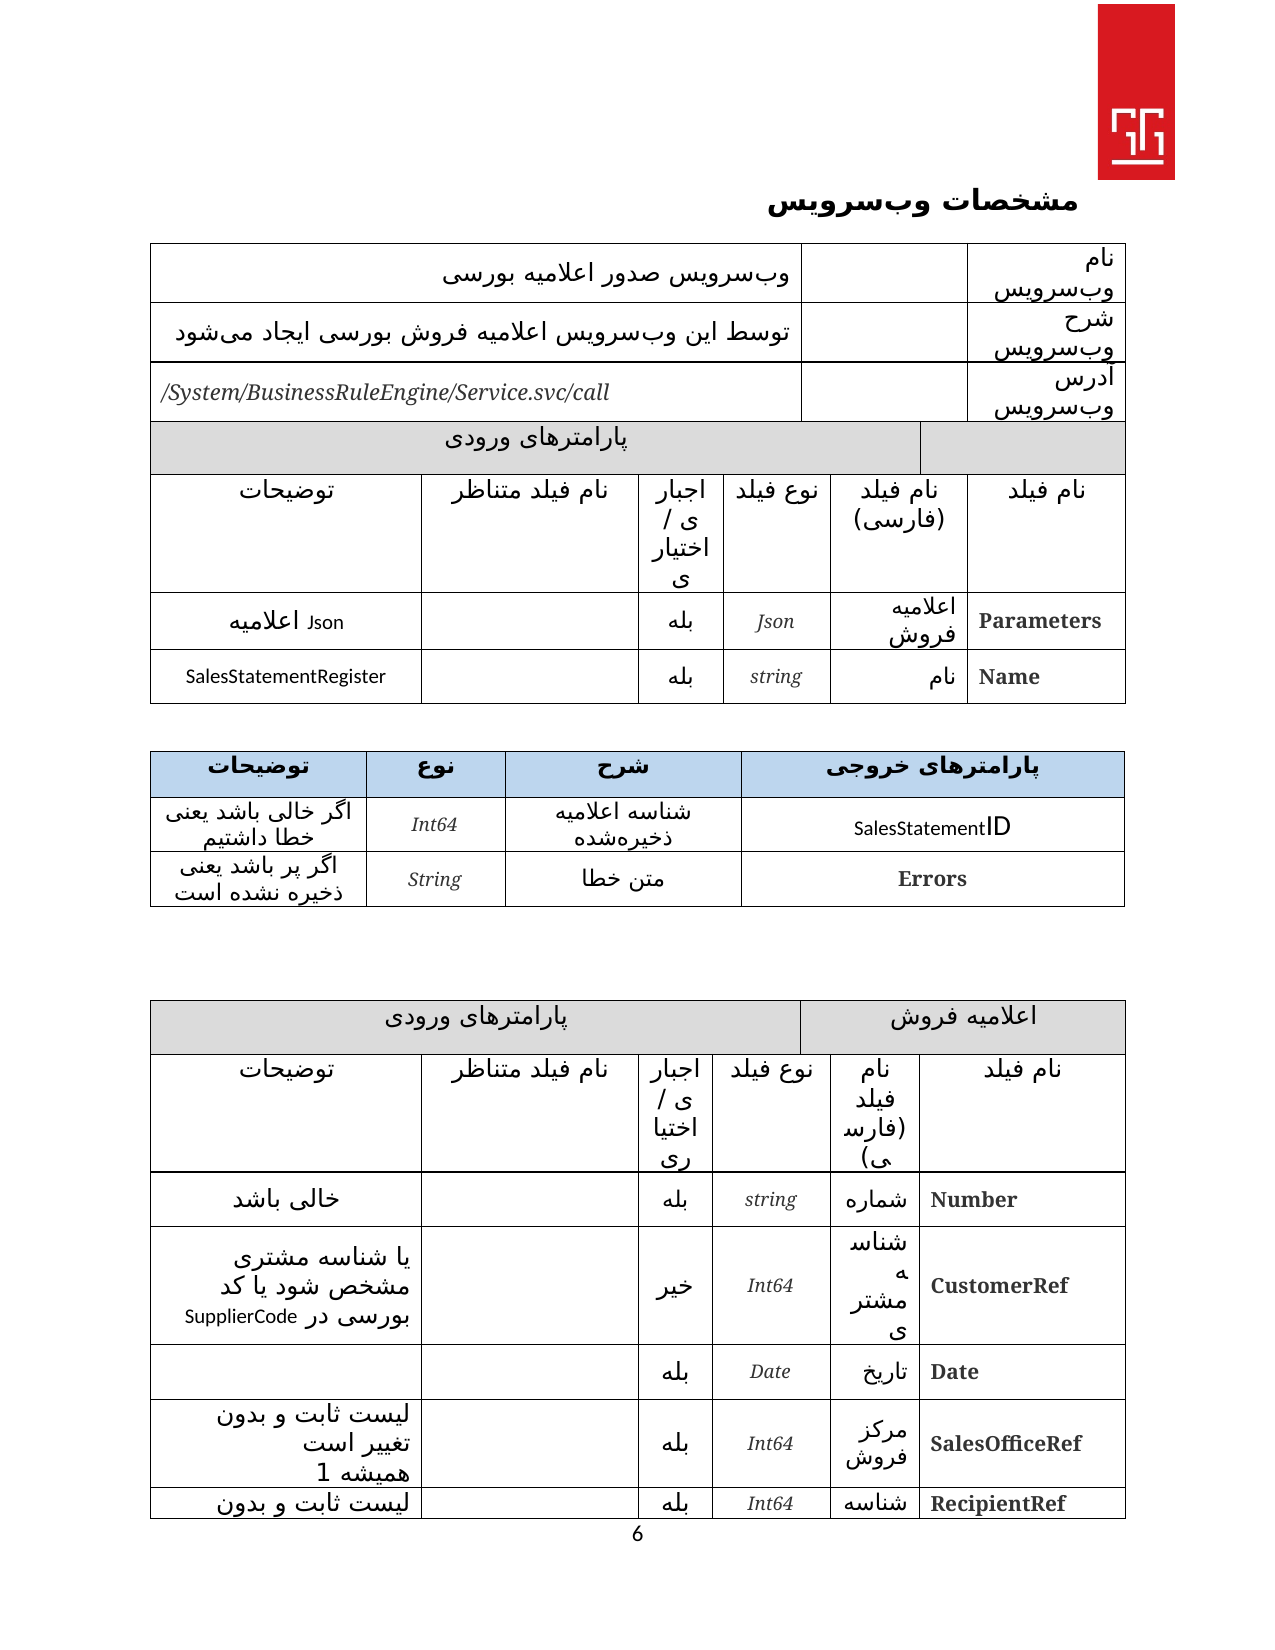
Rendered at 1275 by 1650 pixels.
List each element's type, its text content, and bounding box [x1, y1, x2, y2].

table_cell Date [920, 1345, 1125, 1398]
table_cell [802, 303, 967, 361]
table_cell Number [920, 1173, 1125, 1226]
table_header [802, 244, 967, 302]
table_cell [422, 650, 638, 703]
table_cell خالی باشد [151, 1173, 421, 1226]
table_cell مرکز فروش [831, 1400, 919, 1487]
table_cell /System/BusinessRuleEngine/Service.svc/call [151, 363, 801, 421]
table_cell Int64 [713, 1488, 830, 1518]
table_cell [921, 422, 1125, 474]
table_cell تاریخ [831, 1345, 919, 1398]
table_cell [422, 1488, 638, 1518]
table_cell بله [639, 1345, 712, 1398]
table_cell string [713, 1173, 830, 1226]
table_cell نام فیلد (فارسی) [831, 1055, 919, 1171]
table_header پارامترهای ورودی [151, 1001, 800, 1054]
table_header نام وب‌سرویس [968, 244, 1125, 302]
table_cell شناسه مؤسسه حمل [831, 1488, 919, 1518]
table_header توضیحات [151, 752, 366, 797]
table_cell RecipientRef [920, 1488, 1125, 1518]
table_cell بله [639, 593, 723, 649]
table_cell اعلامیه فروش [831, 593, 967, 649]
table_cell نام فیلد [920, 1055, 1125, 1171]
table_cell Name [968, 650, 1125, 703]
table_cell شناسه اعلامیه ذخیره‌شده [506, 798, 741, 851]
table_cell string [724, 650, 830, 703]
table_cell شرح وب‌سرویس [968, 303, 1125, 361]
table_cell Json [724, 593, 830, 649]
table_cell [422, 1227, 638, 1344]
table_cell [422, 1400, 638, 1487]
table_cell Parameters [968, 593, 1125, 649]
table_cell نوع فیلد [724, 475, 830, 592]
table_header وب‌سرویس صدور اعلامیه بورسی [151, 244, 801, 302]
table_cell نام فیلد [968, 475, 1125, 592]
subtitle مشخصات وب‌سرویس [150, 184, 1125, 218]
table_cell آدرس وب‌سرویس [968, 363, 1125, 421]
table_header اعلامیه فروش [801, 1001, 1125, 1054]
table_cell String [367, 852, 505, 906]
table_header شرح [506, 752, 741, 797]
table_cell بله [639, 1173, 712, 1226]
table_cell [422, 1345, 638, 1398]
table_cell نام فیلد متناظر [422, 475, 638, 592]
table_cell شماره [831, 1173, 919, 1226]
table_cell اجباری / اختیاری [639, 475, 723, 592]
table_cell خیر [639, 1227, 712, 1344]
table_cell Date [713, 1345, 830, 1398]
table_cell لیست ثابت و بدون تغییر است همیشه 1 [151, 1400, 421, 1487]
table_cell Json اعلامیه [151, 593, 421, 649]
table_cell توسط این وب‌سرویس اعلامیه فروش بورسی ایجاد می‌شود [151, 303, 801, 361]
table_cell شناسه مشتری [831, 1227, 919, 1344]
picture [1096, 4, 1175, 177]
table_cell [422, 593, 638, 649]
table_cell لیست ثابت و بدون تغییر است [151, 1488, 421, 1518]
table_cell CustomerRef [920, 1227, 1125, 1344]
table_cell نام فیلد (فارسی) [831, 475, 967, 592]
table_cell نوع فیلد [713, 1055, 830, 1171]
table_cell بله [639, 650, 723, 703]
table_cell [802, 363, 967, 421]
table_header پارامترهای خروجی [742, 752, 1124, 797]
table_cell [422, 1173, 638, 1226]
table_cell نام فیلد متناظر [422, 1055, 638, 1171]
table_cell Int64 [713, 1400, 830, 1487]
table_cell [151, 1345, 421, 1398]
table_cell بله [639, 1488, 712, 1518]
table_cell اجباری / اختیاری [639, 1055, 712, 1171]
table_header نوع [367, 752, 505, 797]
table_cell یا شناسه مشتری مشخص شود یا کد بورسی در SupplierCode [151, 1227, 421, 1344]
table_cell Errors [742, 852, 1124, 906]
table_cell بله [639, 1400, 712, 1487]
table_cell Int64 [713, 1227, 830, 1344]
table_cell Int64 [367, 798, 505, 851]
table_cell اگر پر باشد یعنی ذخیره نشده است [151, 852, 366, 906]
table_cell متن خطا [506, 852, 741, 906]
table_cell SalesStatementID [742, 798, 1124, 851]
table_cell اگر خالی باشد یعنی خطا داشتیم [151, 798, 366, 851]
table_cell پارامترهای ورودی [151, 422, 920, 474]
table_cell توضیحات [151, 475, 421, 592]
table_cell توضیحات [151, 1055, 421, 1171]
table_cell نام [831, 650, 967, 703]
table_cell SalesStatementRegister [151, 650, 421, 703]
table_cell SalesOfficeRef [920, 1400, 1125, 1487]
